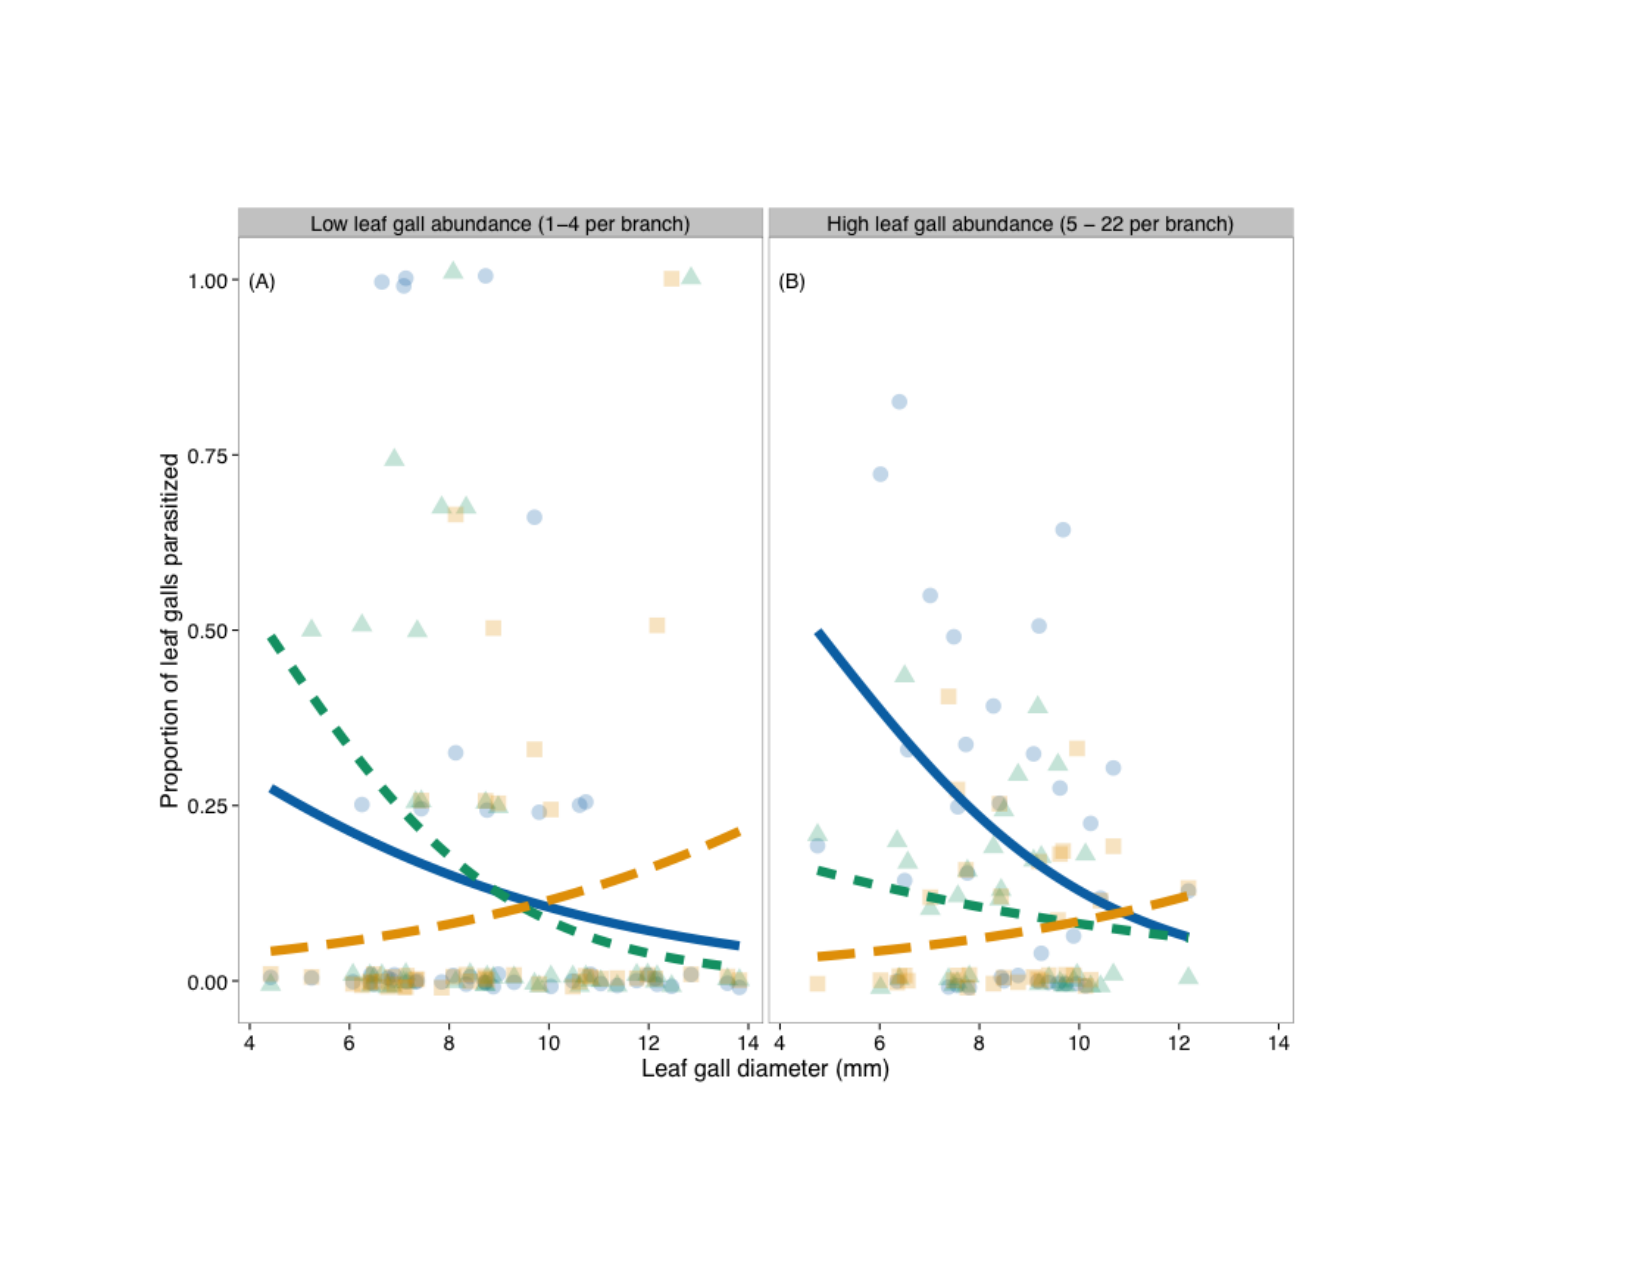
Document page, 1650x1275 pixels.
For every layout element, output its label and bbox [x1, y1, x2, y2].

picture [150, 187, 1315, 1087]
